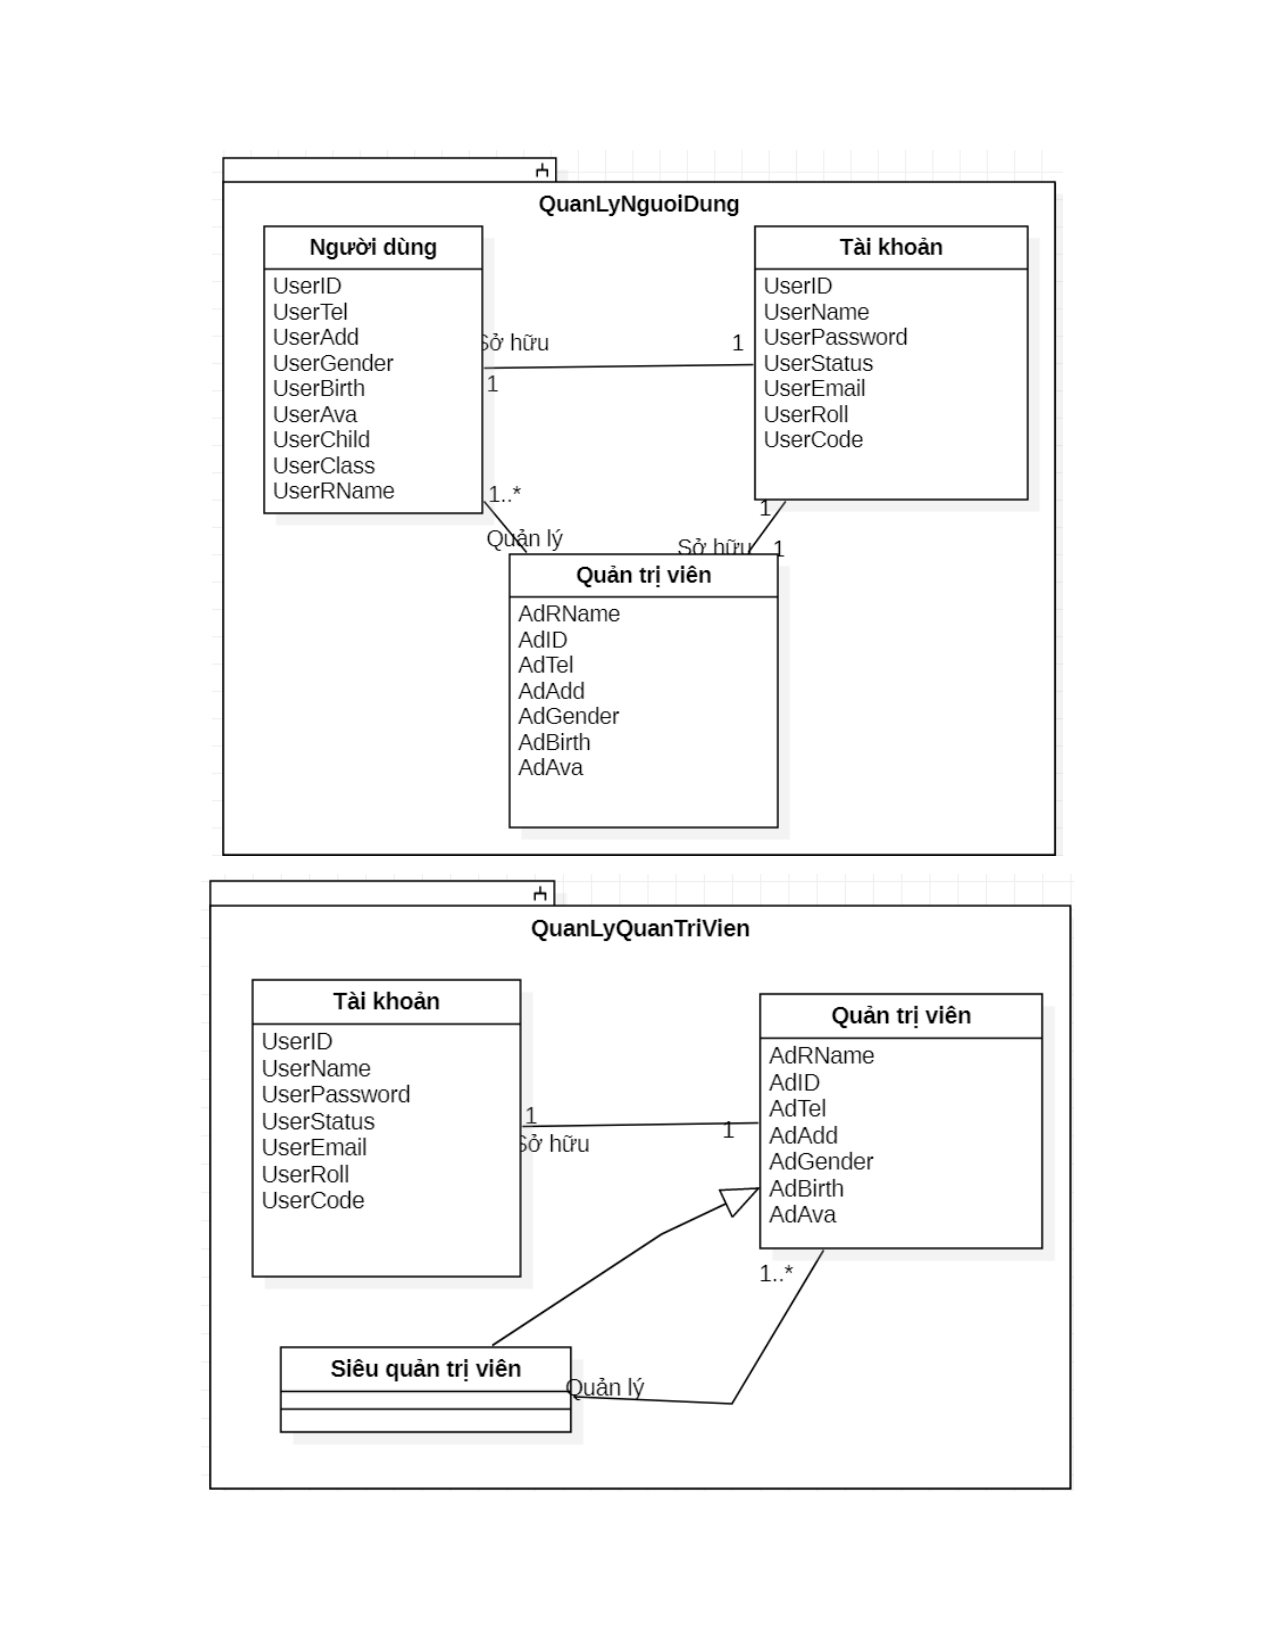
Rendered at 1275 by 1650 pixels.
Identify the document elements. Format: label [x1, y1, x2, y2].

picture [201, 874, 1074, 1491]
picture [212, 150, 1063, 856]
